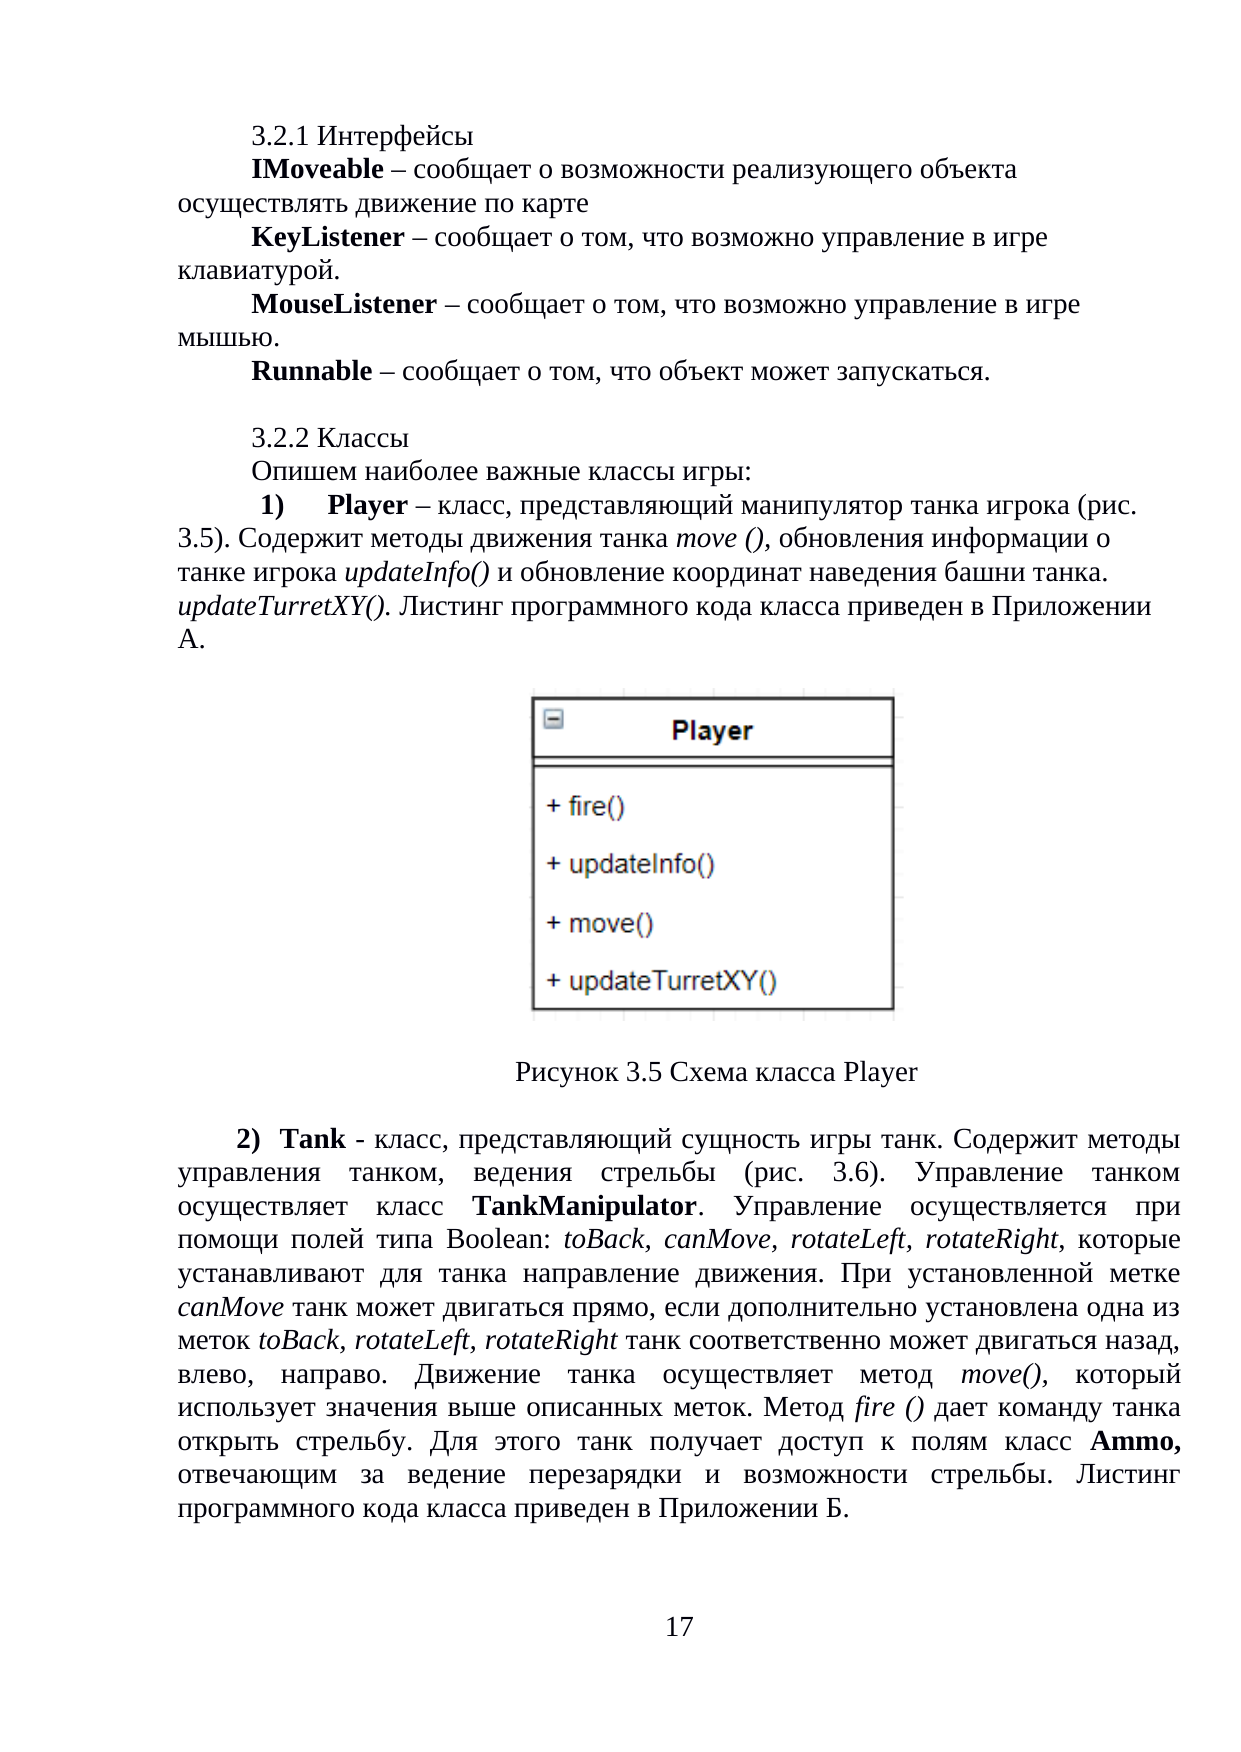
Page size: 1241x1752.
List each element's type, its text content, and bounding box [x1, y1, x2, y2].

text MouseListener – сообщает о том, что возможно управление в игре мышью. [177, 286, 1181, 353]
subtitle 3.2.1 Интерфейсы [177, 118, 1181, 152]
text IMoveable – сообщает о возможности реализующего объекта осуществлять движение по карте [177, 152, 1181, 219]
text Рисунок 3.5 Схема класса Player [251, 1054, 1181, 1087]
picture [528, 688, 904, 1021]
text Опишем наиболее важные классы игры: [177, 453, 1181, 487]
text KeyListener – сообщает о том, что возможно управление в игре клавиатурой. [177, 219, 1181, 286]
text 2) Tank - класс, представляющий сущность игры танк. Содержит методы управления танком, ведения стрельбы (рис. 3.6). Управление танком осуществляет класс TankManipulator. Управление осуществляется при помощи полей типа Boolean: toBack, canMove, rotateLeft, rotateRight, которые устанавливают для танка направление движения. При установленной метке canMove танк может двигаться прямо, если дополнительно установлена одна из меток toBack, rotateLeft, rotateRight танк соответственно может двигаться назад, влево, направо. Движение танка осуществляет метод move(), который использует значения выше описанных меток. Метод fire () дает команду танка открыть стрельбу. Для этого танк получает доступ к полям класс Ammo, отвечающим за ведение перезарядки и возможности стрельбы. Листинг программного кода класса приведен в Приложении Б. [177, 1121, 1181, 1523]
list Player – класс, представляющий манипулятор танка игрока (рис. 3.5). Содержит методы движения танка move (), обновления информации о танке игрока updateInfo() и обновление координат наведения башни танка. updateTurretXY(). Листинг программного кода класса приведен в Приложении А. [177, 487, 1181, 655]
text Runnable – сообщает о том, что объект может запускаться. [177, 353, 1181, 386]
text 3.2.2 Классы [177, 420, 1181, 453]
